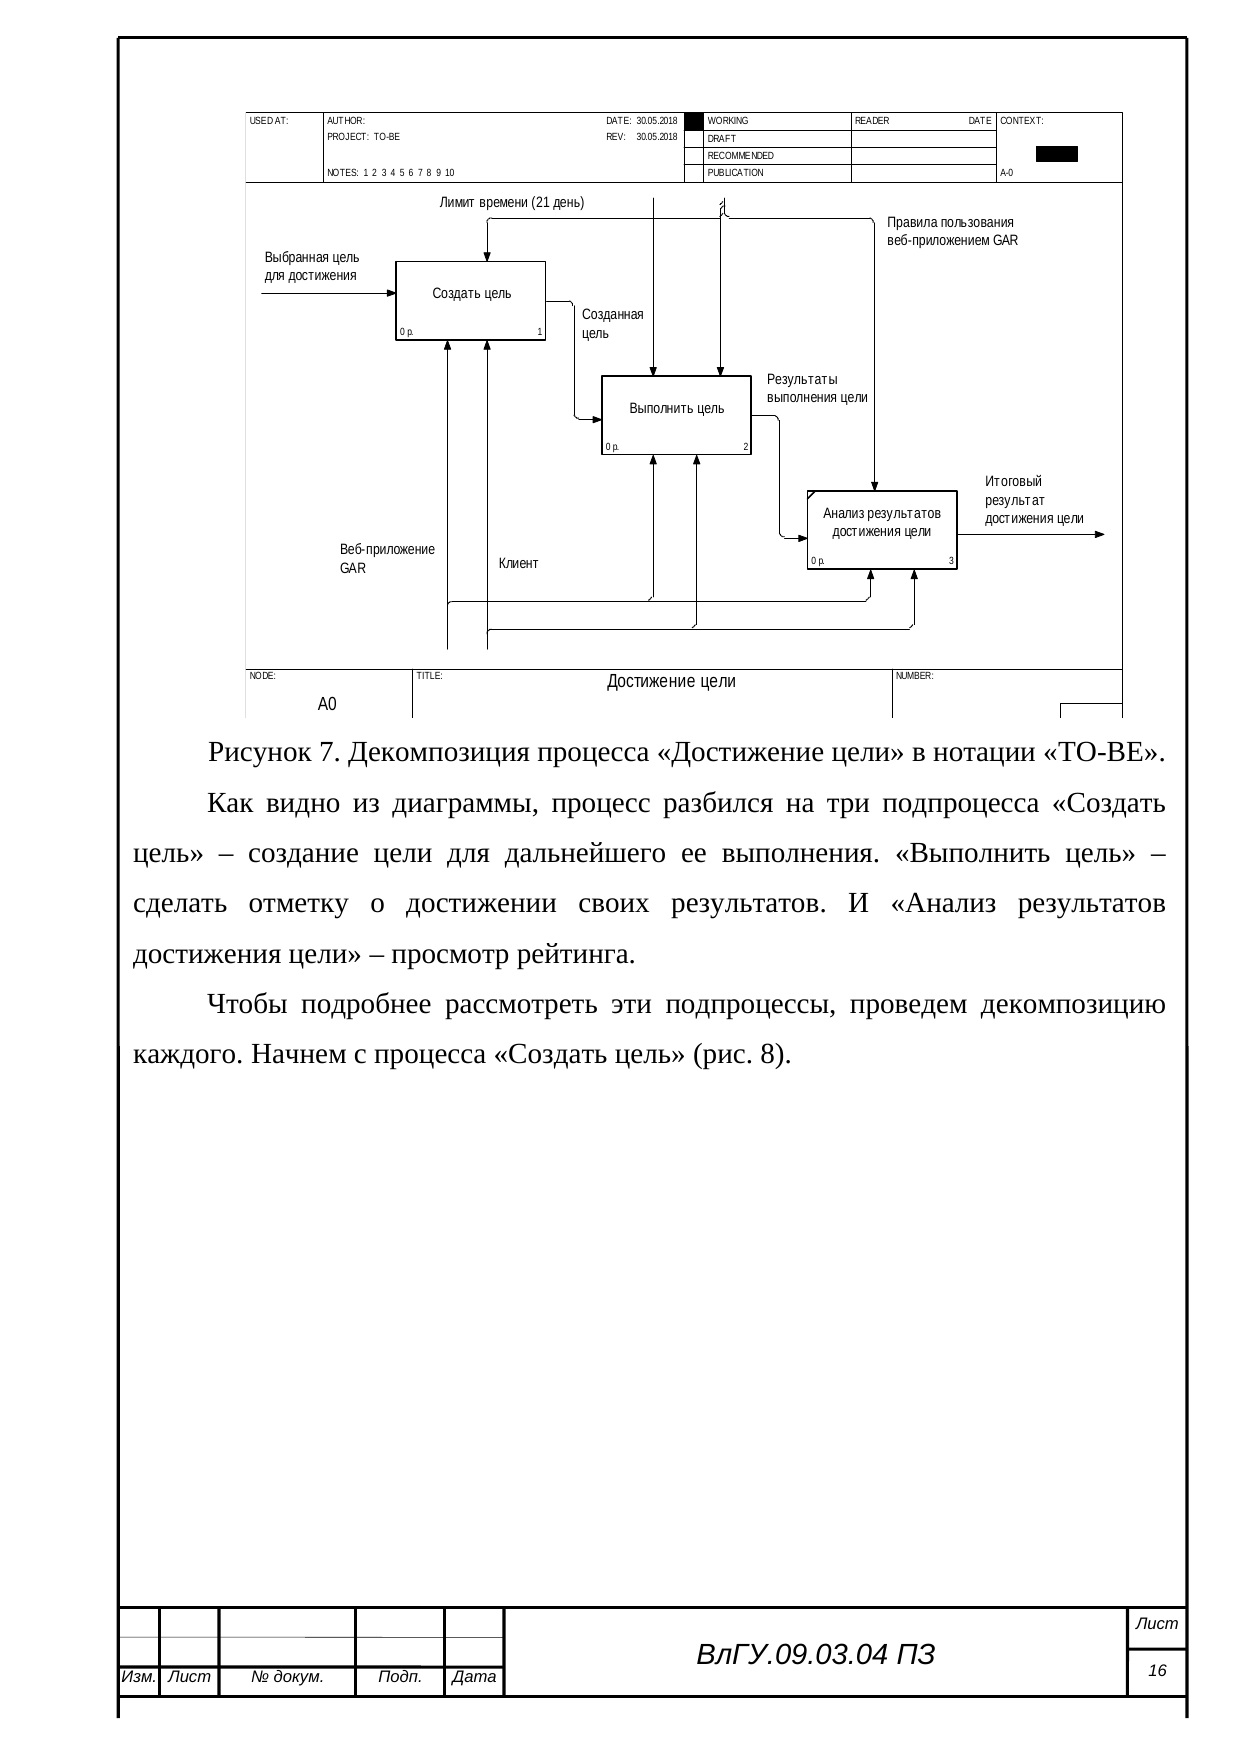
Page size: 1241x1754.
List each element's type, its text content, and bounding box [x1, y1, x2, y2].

text Как видно из диаграммы, процесс разбился на три подпроцесса «Создать цель» – создание цели для дальнейшего ее выполнения. «Выполнить цель» – сделать отметку о достижении своих результатов. И «Анализ результатов достижения цели» – просмотр рейтинга. [133, 785, 1167, 969]
text Чтобы подробнее рассмотреть эти подпроцессы, проведем декомпозицию каждого. Начнем с процесса «Создать цель» (рис. 8). [133, 986, 1167, 1070]
text Рисунок 7. Декомпозиция процесса «Достижение цели» в нотации «TO-BE». [133, 734, 1167, 768]
